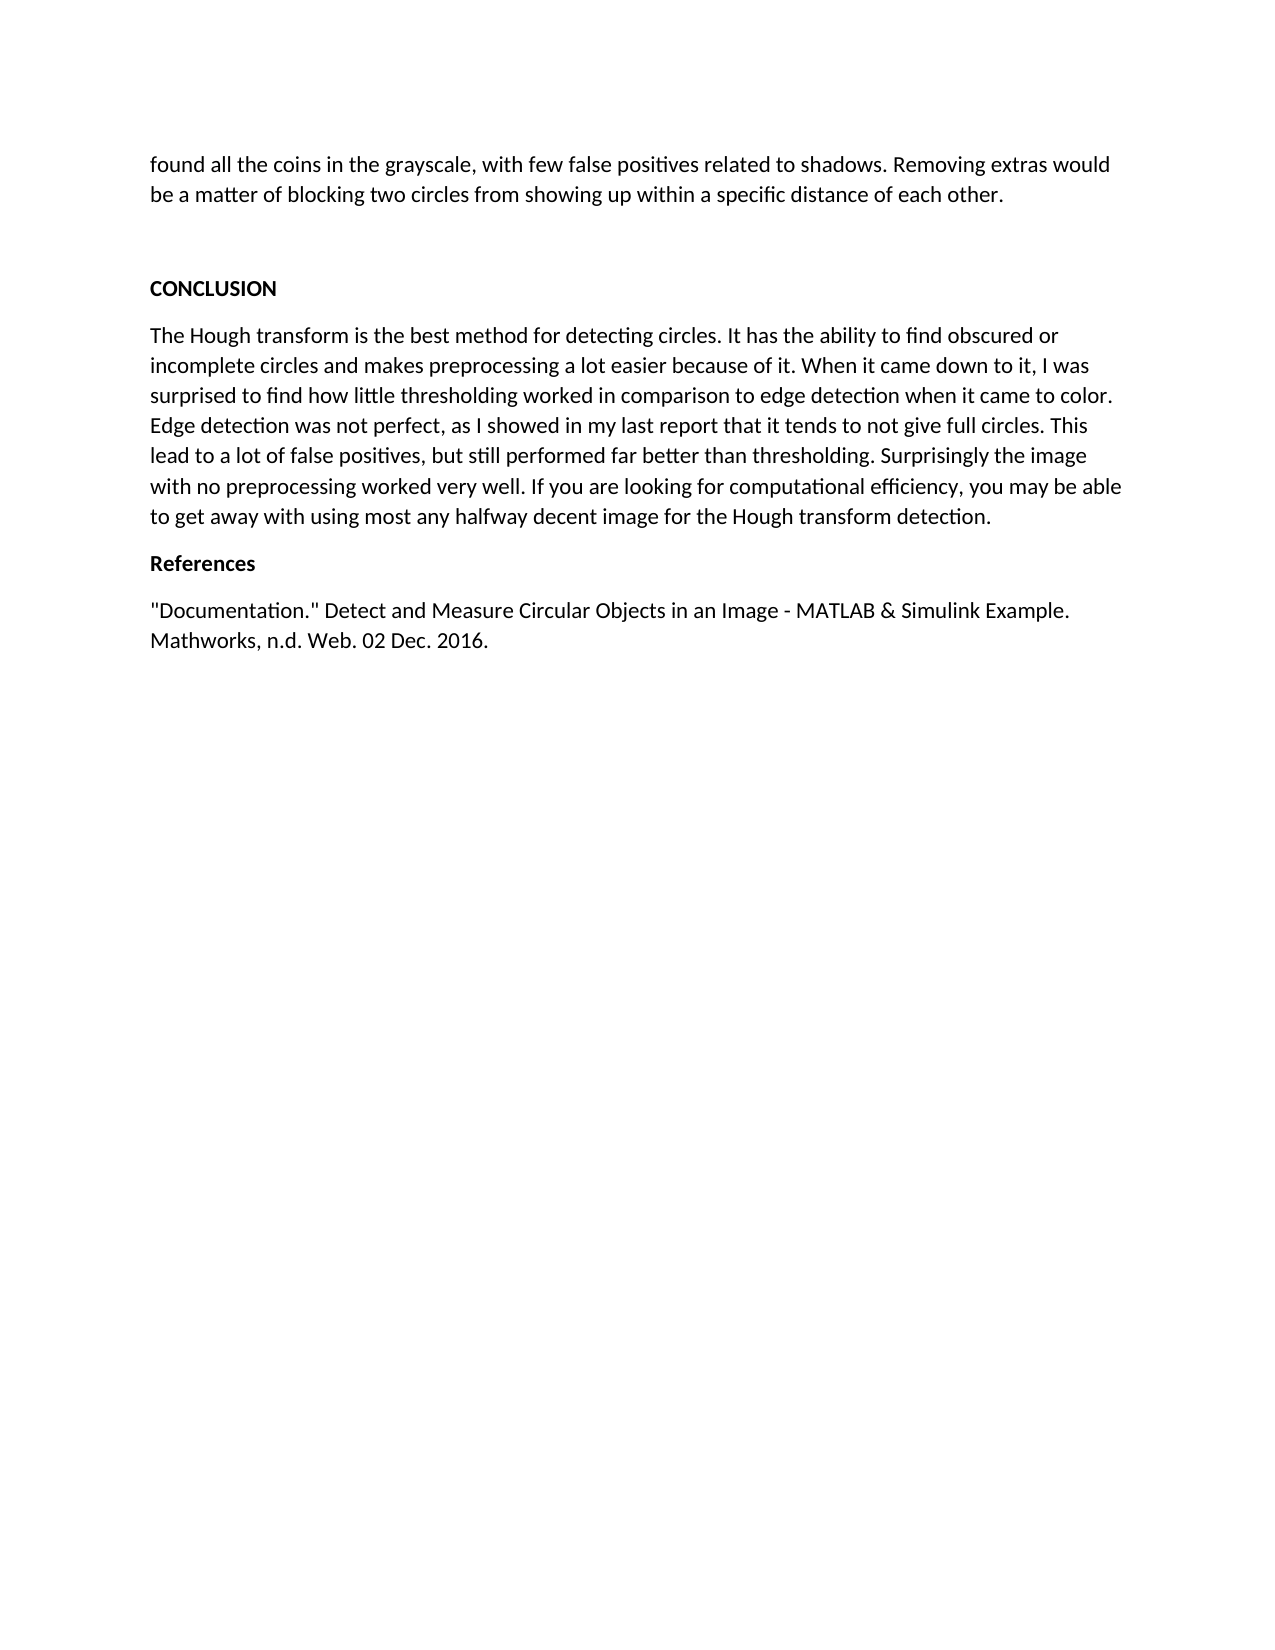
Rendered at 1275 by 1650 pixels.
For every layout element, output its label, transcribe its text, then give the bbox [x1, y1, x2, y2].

text "Documentation." Detect and Measure Circular Objects in an Image - MATLAB & Simulink Example. Mathworks, n.d. Web. 02 Dec. 2016. [150, 596, 1125, 654]
text CONCLUSION [150, 274, 1125, 302]
text References [150, 549, 1125, 577]
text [150, 150, 1125, 208]
text The Hough transform is the best method for detecting circles. It has the ability to find obscured or incomplete circles and makes preprocessing a lot easier because of it. When it came down to it, I was surprised to find how little thresholding worked in comparison to edge detection when it came to color. Edge detection was not perfect, as I showed in my last report that it tends to not give full circles. This lead to a lot of false positives, but still performed far better than thresholding. Surprisingly the image with no preprocessing worked very well. If you are looking for computational efficiency, you may be able to get away with using most any halfway decent image for the Hough transform detection. [150, 321, 1125, 530]
